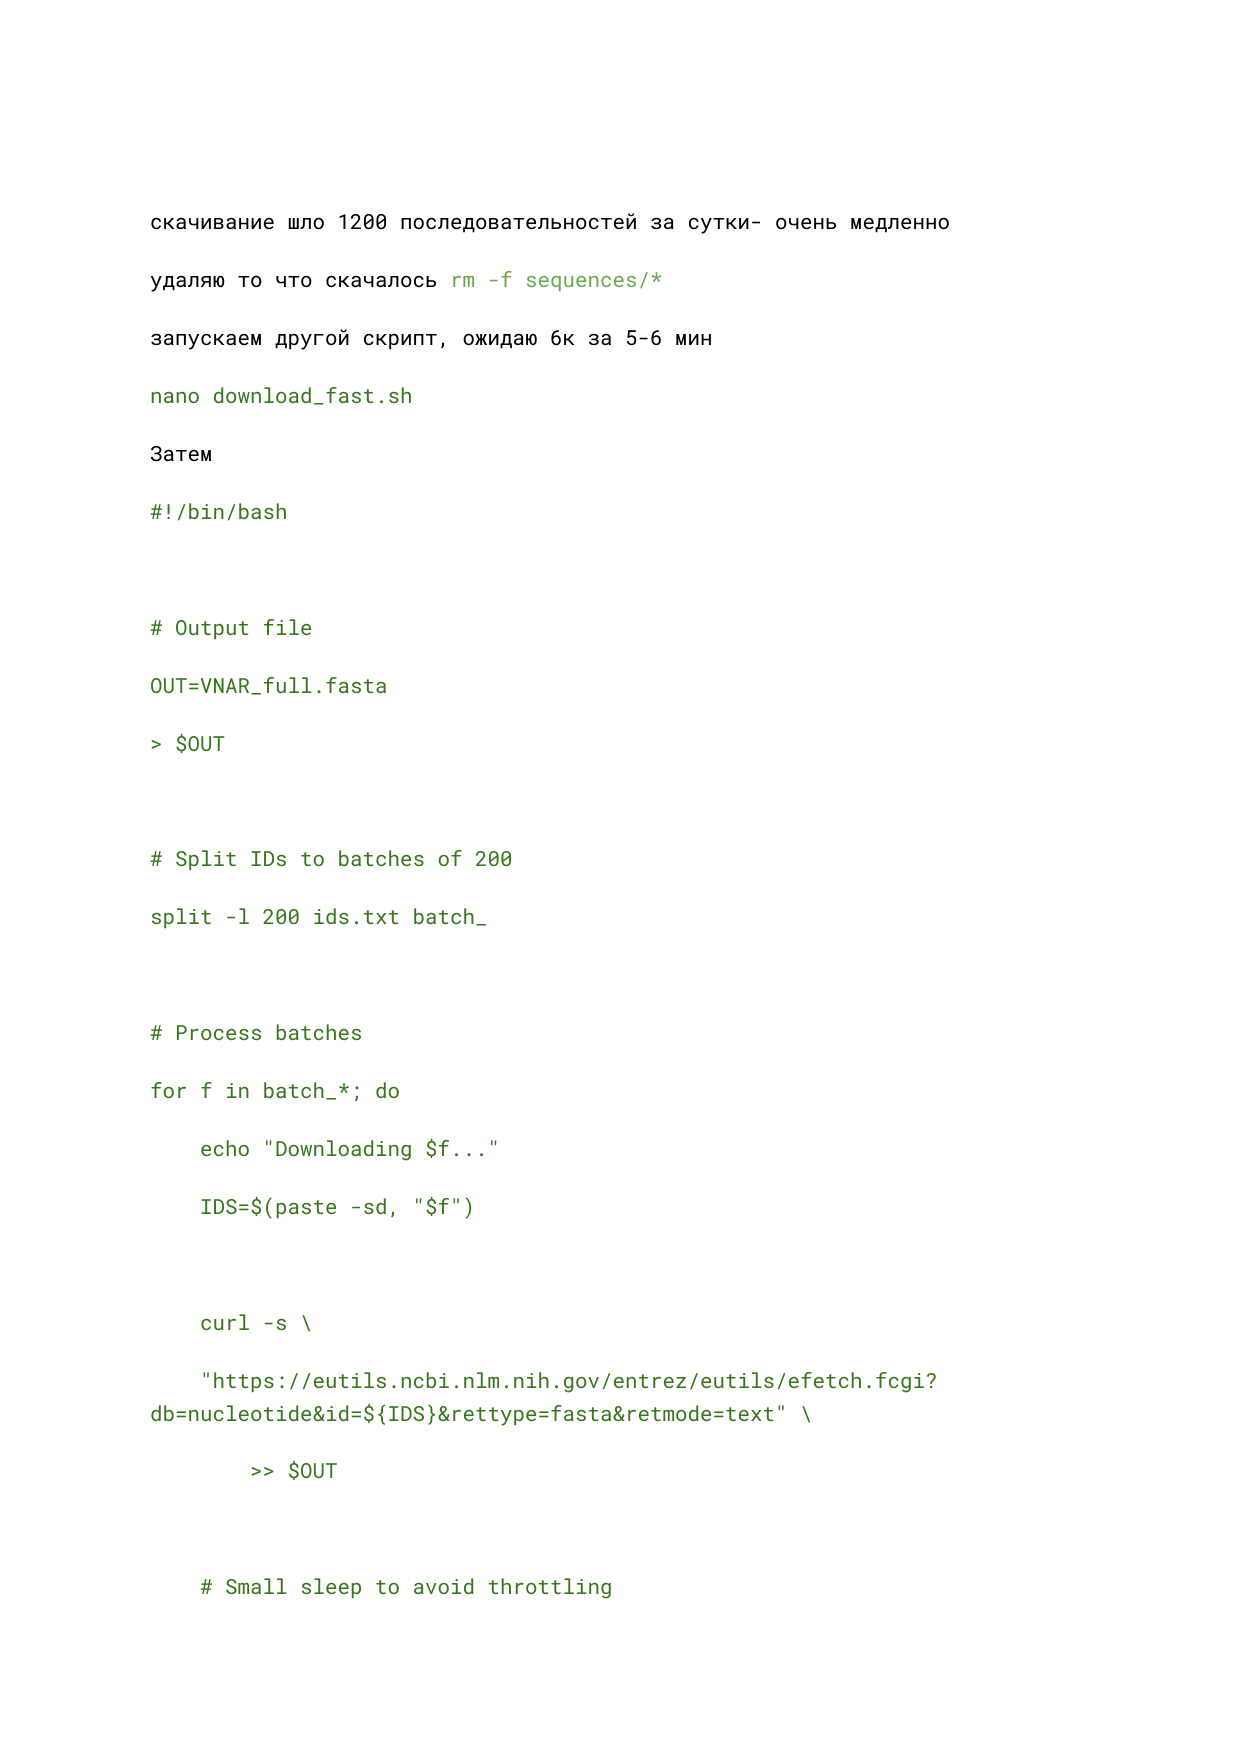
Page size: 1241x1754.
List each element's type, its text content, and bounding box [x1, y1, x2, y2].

text nano download_fast.sh [150, 382, 1090, 409]
text # Small sleep to avoid throttling [150, 1573, 1090, 1602]
text # Split IDs to batches of 200 [150, 845, 1090, 872]
text Затем [150, 439, 1090, 467]
text # Output file [150, 613, 1090, 641]
text #!/bin/bash [150, 497, 1090, 525]
text split -l 200 ids.txt batch_ [150, 903, 1090, 930]
text удаляю то что скачалось rm -f sequences/* [150, 266, 1090, 293]
text echo "Downloading $f..." [150, 1134, 1090, 1162]
text # Process batches [150, 1019, 1090, 1046]
text запускаем другой скрипт, ожидаю 6к за 5-6 мин [150, 324, 1090, 351]
text for f in batch_*; do [150, 1077, 1090, 1104]
text IDS=$(paste -sd, "$f") [150, 1192, 1090, 1220]
text OUT=VNAR_full.fasta [150, 671, 1090, 699]
text >> $OUT [150, 1457, 1090, 1484]
text "https://eutils.ncbi.nlm.nih.gov/entrez/eutils/efetch.fcgi?db=nucleotide&id=${IDS}&rettype=fasta&retmode=text" \ [150, 1366, 1090, 1427]
text curl -s \ [150, 1308, 1090, 1336]
text > $OUT [150, 729, 1090, 757]
text скачивание шло 1200 последовательностей за сутки- очень медленно [150, 208, 1090, 235]
